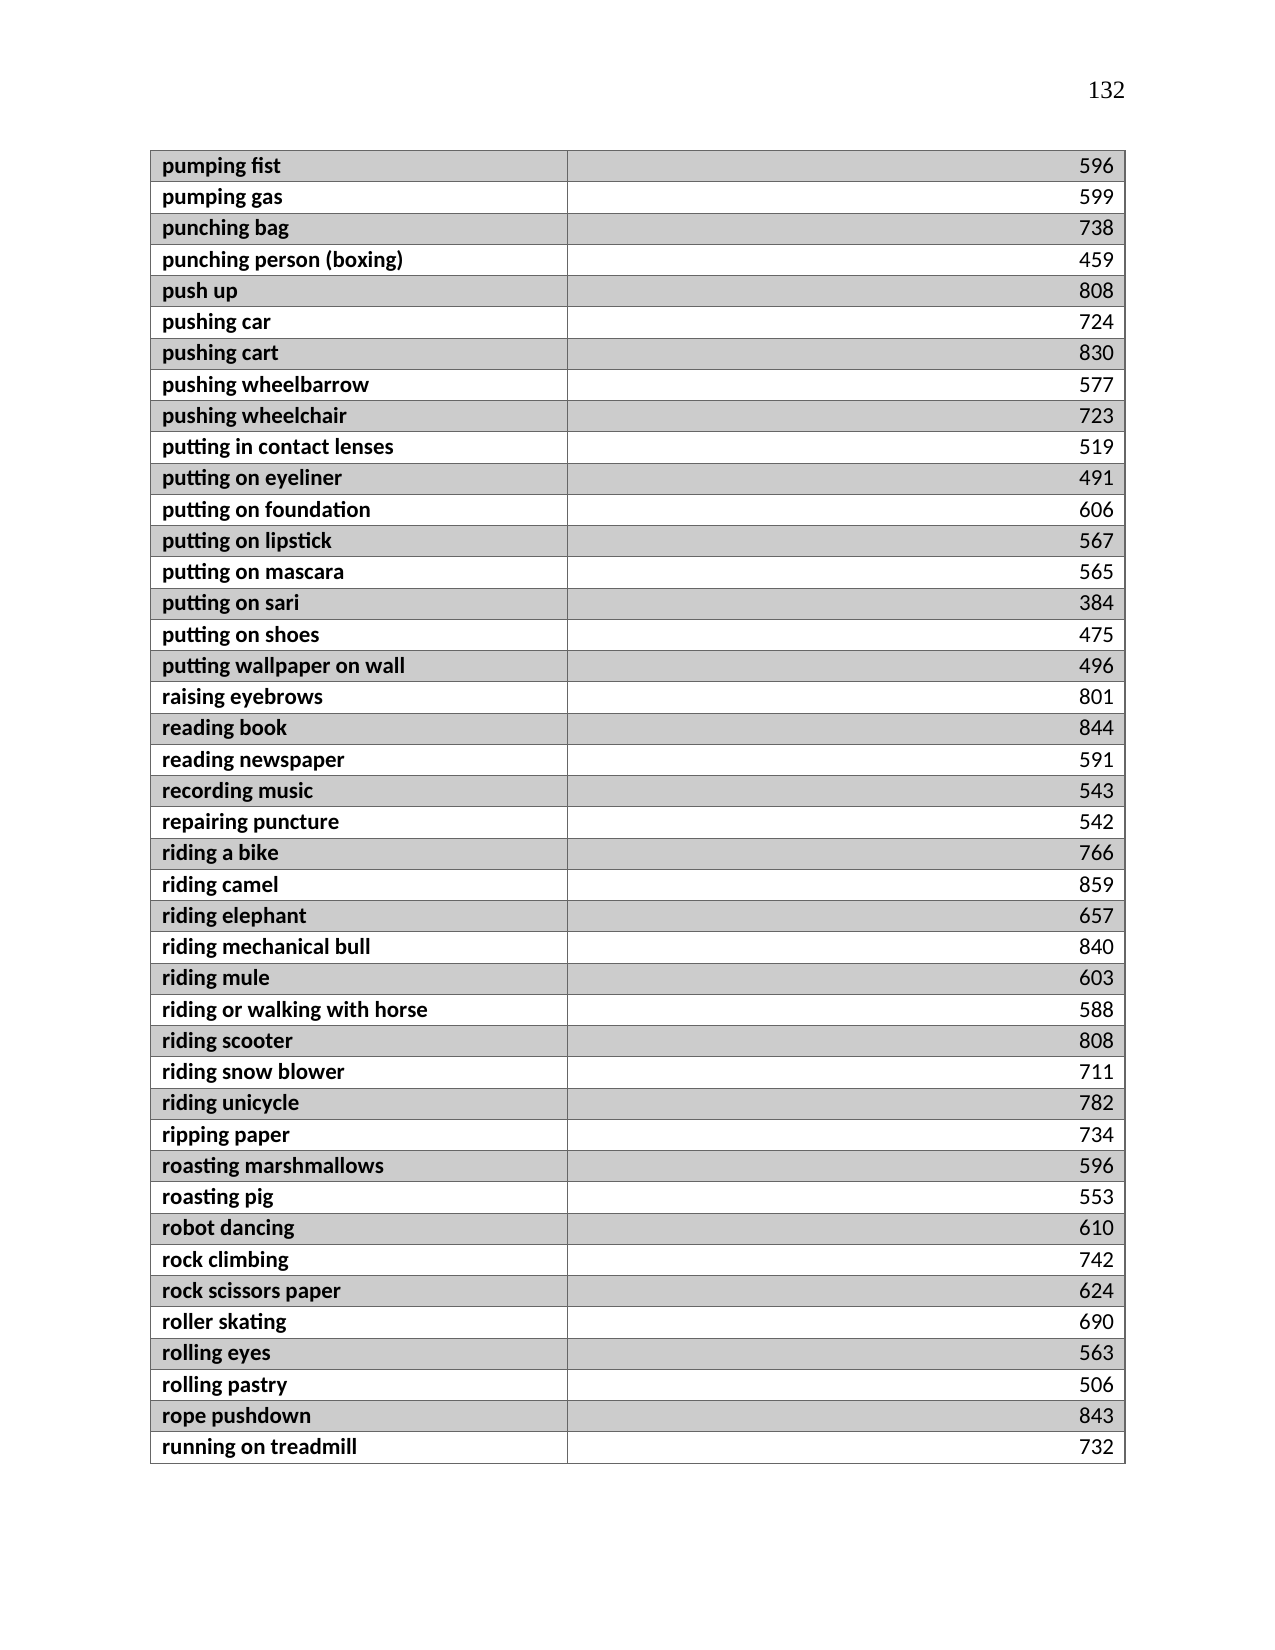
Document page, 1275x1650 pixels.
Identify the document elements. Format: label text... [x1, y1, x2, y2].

table_cell reading book [151, 714, 567, 744]
table_cell 610 [568, 1214, 1124, 1244]
table_cell 577 [568, 370, 1124, 400]
table_cell 711 [568, 1057, 1124, 1087]
table_cell reading newspaper [151, 745, 567, 775]
table_cell 496 [568, 651, 1124, 681]
table_cell rock scissors paper [151, 1276, 567, 1306]
table_cell 563 [568, 1339, 1124, 1369]
table_cell raising eyebrows [151, 682, 567, 712]
table_cell robot dancing [151, 1214, 567, 1244]
table_cell running on treadmill [151, 1432, 567, 1462]
table_cell putting on foundation [151, 495, 567, 525]
table_cell 475 [568, 620, 1124, 650]
table_cell 734 [568, 1120, 1124, 1150]
table_cell 603 [568, 964, 1124, 994]
table_cell putting on lipstick [151, 526, 567, 556]
table_cell rock climbing [151, 1245, 567, 1275]
table_cell 840 [568, 932, 1124, 962]
table_cell putting on eyeliner [151, 464, 567, 494]
table_cell 690 [568, 1307, 1124, 1337]
table_cell 844 [568, 714, 1124, 744]
table_cell pushing wheelchair [151, 401, 567, 431]
table_cell riding or walking with horse [151, 995, 567, 1025]
table_cell 808 [568, 1026, 1124, 1056]
table_cell 801 [568, 682, 1124, 712]
table_cell riding scooter [151, 1026, 567, 1056]
table_cell 724 [568, 307, 1124, 337]
table_cell 543 [568, 776, 1124, 806]
table_cell putting on mascara [151, 557, 567, 587]
table_cell putting on sari [151, 589, 567, 619]
table_cell 567 [568, 526, 1124, 556]
table_cell pushing wheelbarrow [151, 370, 567, 400]
table_cell putting in contact lenses [151, 432, 567, 462]
table_cell 491 [568, 464, 1124, 494]
table_cell riding camel [151, 870, 567, 900]
table_cell ripping paper [151, 1120, 567, 1150]
table_cell 553 [568, 1182, 1124, 1212]
table_cell pumping gas [151, 182, 567, 212]
table_cell 565 [568, 557, 1124, 587]
table_cell 459 [568, 245, 1124, 275]
table_cell riding mule [151, 964, 567, 994]
table_cell 624 [568, 1276, 1124, 1306]
table_cell 732 [568, 1432, 1124, 1462]
table_cell roller skating [151, 1307, 567, 1337]
table_cell 830 [568, 339, 1124, 369]
table_cell push up [151, 276, 567, 306]
table_cell riding elephant [151, 901, 567, 931]
table_cell 506 [568, 1370, 1124, 1400]
table_cell punching person (boxing) [151, 245, 567, 275]
table_cell 766 [568, 839, 1124, 869]
table_cell riding a bike [151, 839, 567, 869]
table_cell 588 [568, 995, 1124, 1025]
table_cell pumping fist [151, 151, 567, 181]
table_cell rolling eyes [151, 1339, 567, 1369]
table_cell riding snow blower [151, 1057, 567, 1087]
table_cell 738 [568, 214, 1124, 244]
table_cell pushing car [151, 307, 567, 337]
table_cell riding mechanical bull [151, 932, 567, 962]
table_cell 606 [568, 495, 1124, 525]
table_cell 599 [568, 182, 1124, 212]
table_cell rolling pastry [151, 1370, 567, 1400]
table_cell 782 [568, 1089, 1124, 1119]
table_cell putting on shoes [151, 620, 567, 650]
table_cell 657 [568, 901, 1124, 931]
table_cell pushing cart [151, 339, 567, 369]
table_cell 596 [568, 151, 1124, 181]
table_cell rope pushdown [151, 1401, 567, 1431]
table_cell recording music [151, 776, 567, 806]
table_cell 723 [568, 401, 1124, 431]
table_cell repairing puncture [151, 807, 567, 837]
table_cell 596 [568, 1151, 1124, 1181]
table_cell 591 [568, 745, 1124, 775]
table_cell roasting marshmallows [151, 1151, 567, 1181]
table_cell 808 [568, 276, 1124, 306]
table_cell roasting pig [151, 1182, 567, 1212]
table_cell punching bag [151, 214, 567, 244]
table_cell 742 [568, 1245, 1124, 1275]
table_cell 843 [568, 1401, 1124, 1431]
table_cell putting wallpaper on wall [151, 651, 567, 681]
table_cell 542 [568, 807, 1124, 837]
table_cell riding unicycle [151, 1089, 567, 1119]
table_cell 519 [568, 432, 1124, 462]
table_cell 859 [568, 870, 1124, 900]
table_cell 384 [568, 589, 1124, 619]
